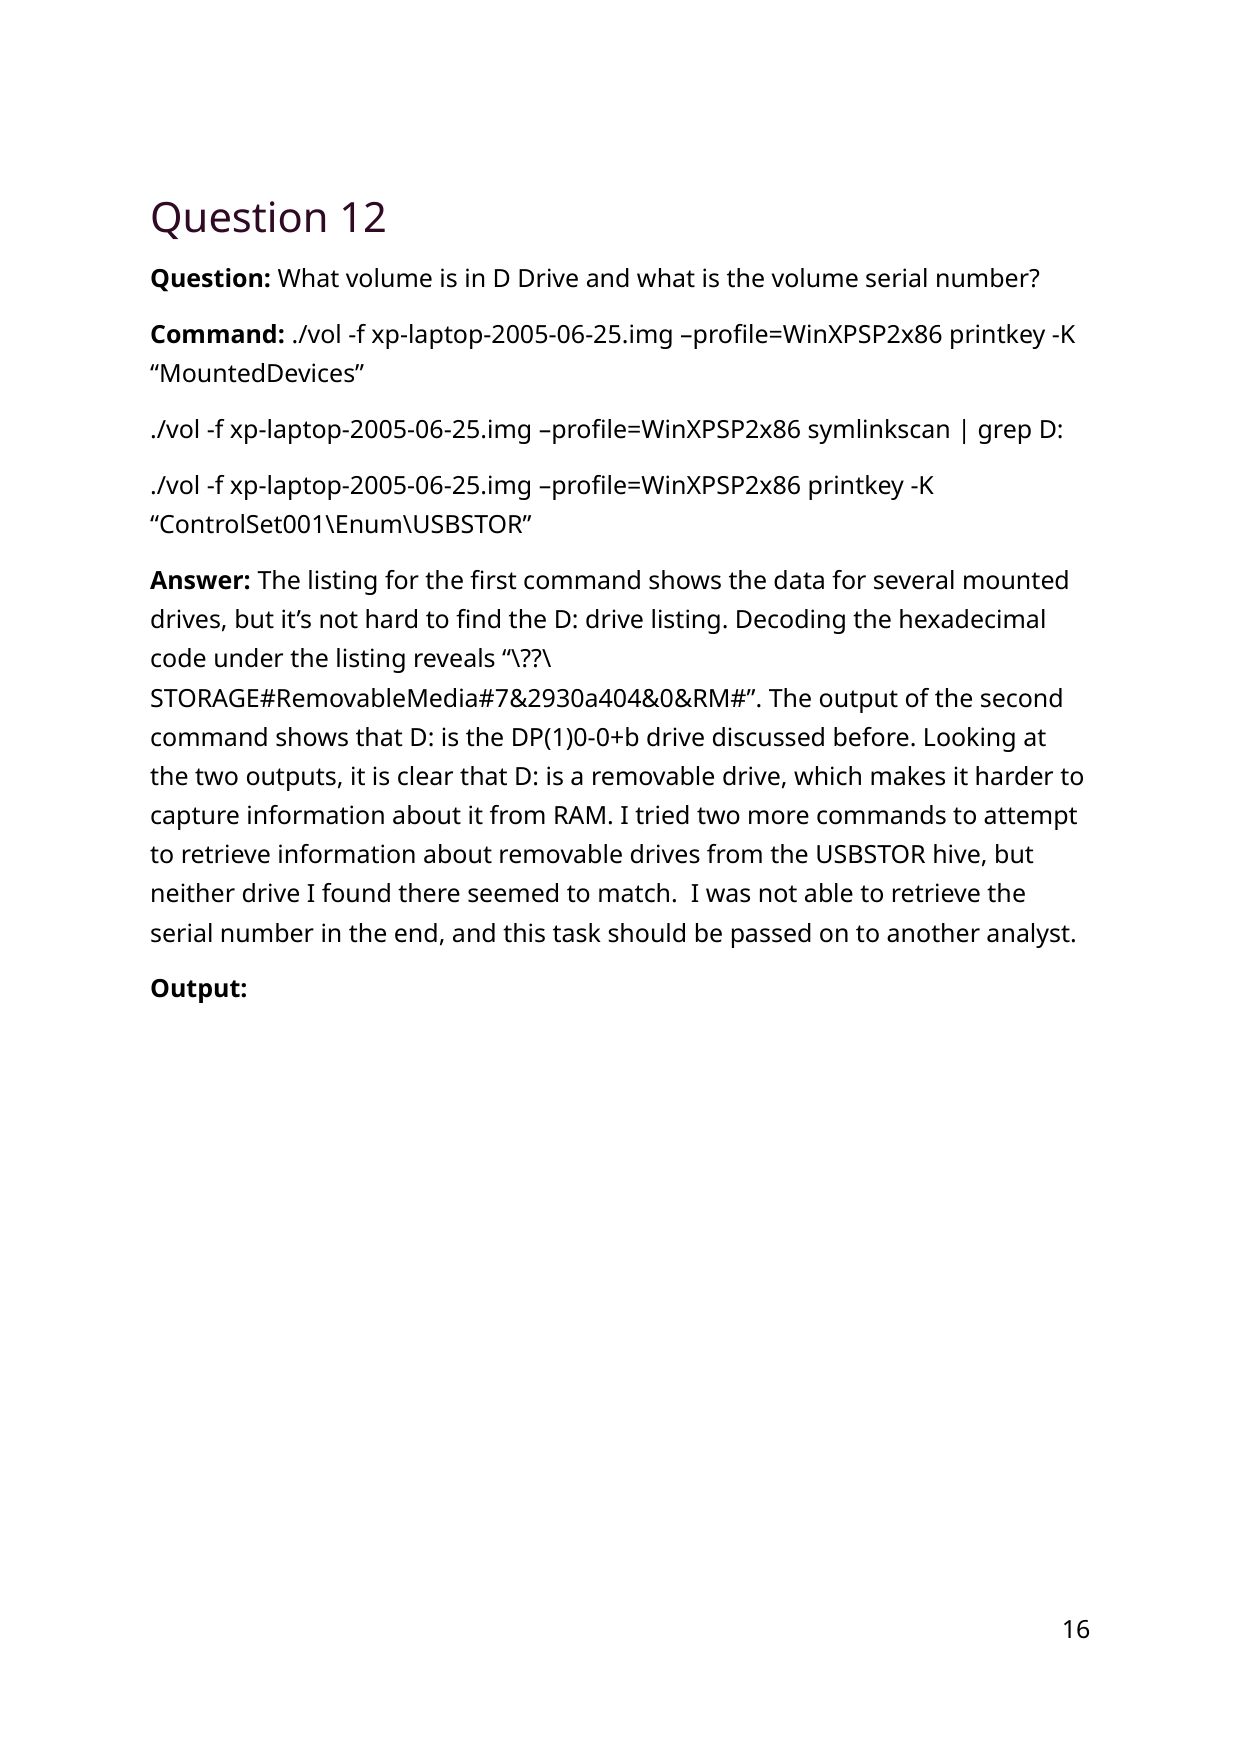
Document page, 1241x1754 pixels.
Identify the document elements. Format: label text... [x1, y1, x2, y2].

subtitle Question 12 [150, 187, 1090, 244]
text Question: What volume is in D Drive and what is the volume serial number? [150, 261, 1090, 295]
text ./vol -f xp-laptop-2005-06-25.img –profile=WinXPSP2x86 printkey -K “ControlSet001\Enum\USBSTOR” [150, 468, 1090, 541]
text Output: [150, 971, 1090, 1005]
text ./vol -f xp-laptop-2005-06-25.img –profile=WinXPSP2x86 symlinkscan | grep D: [150, 412, 1090, 446]
text Command: ./vol -f xp-laptop-2005-06-25.img –profile=WinXPSP2x86 printkey -K “MountedDevices” [150, 317, 1090, 390]
text Answer: The listing for the first command shows the data for several mounted drives, but it’s not hard to find the D: drive listing. Decoding the hexadecimal code under the listing reveals “\??\STORAGE#RemovableMedia#7&2930a404&0&RM#”. The output of the second command shows that D: is the DP(1)0-0+b drive discussed before. Looking at the two outputs, it is clear that D: is a removable drive, which makes it harder to capture information about it from RAM. I tried two more commands to attempt to retrieve information about removable drives from the USBSTOR hive, but neither drive I found there seemed to match. I was not able to retrieve the serial number in the end, and this task should be passed on to another analyst. [150, 563, 1090, 949]
